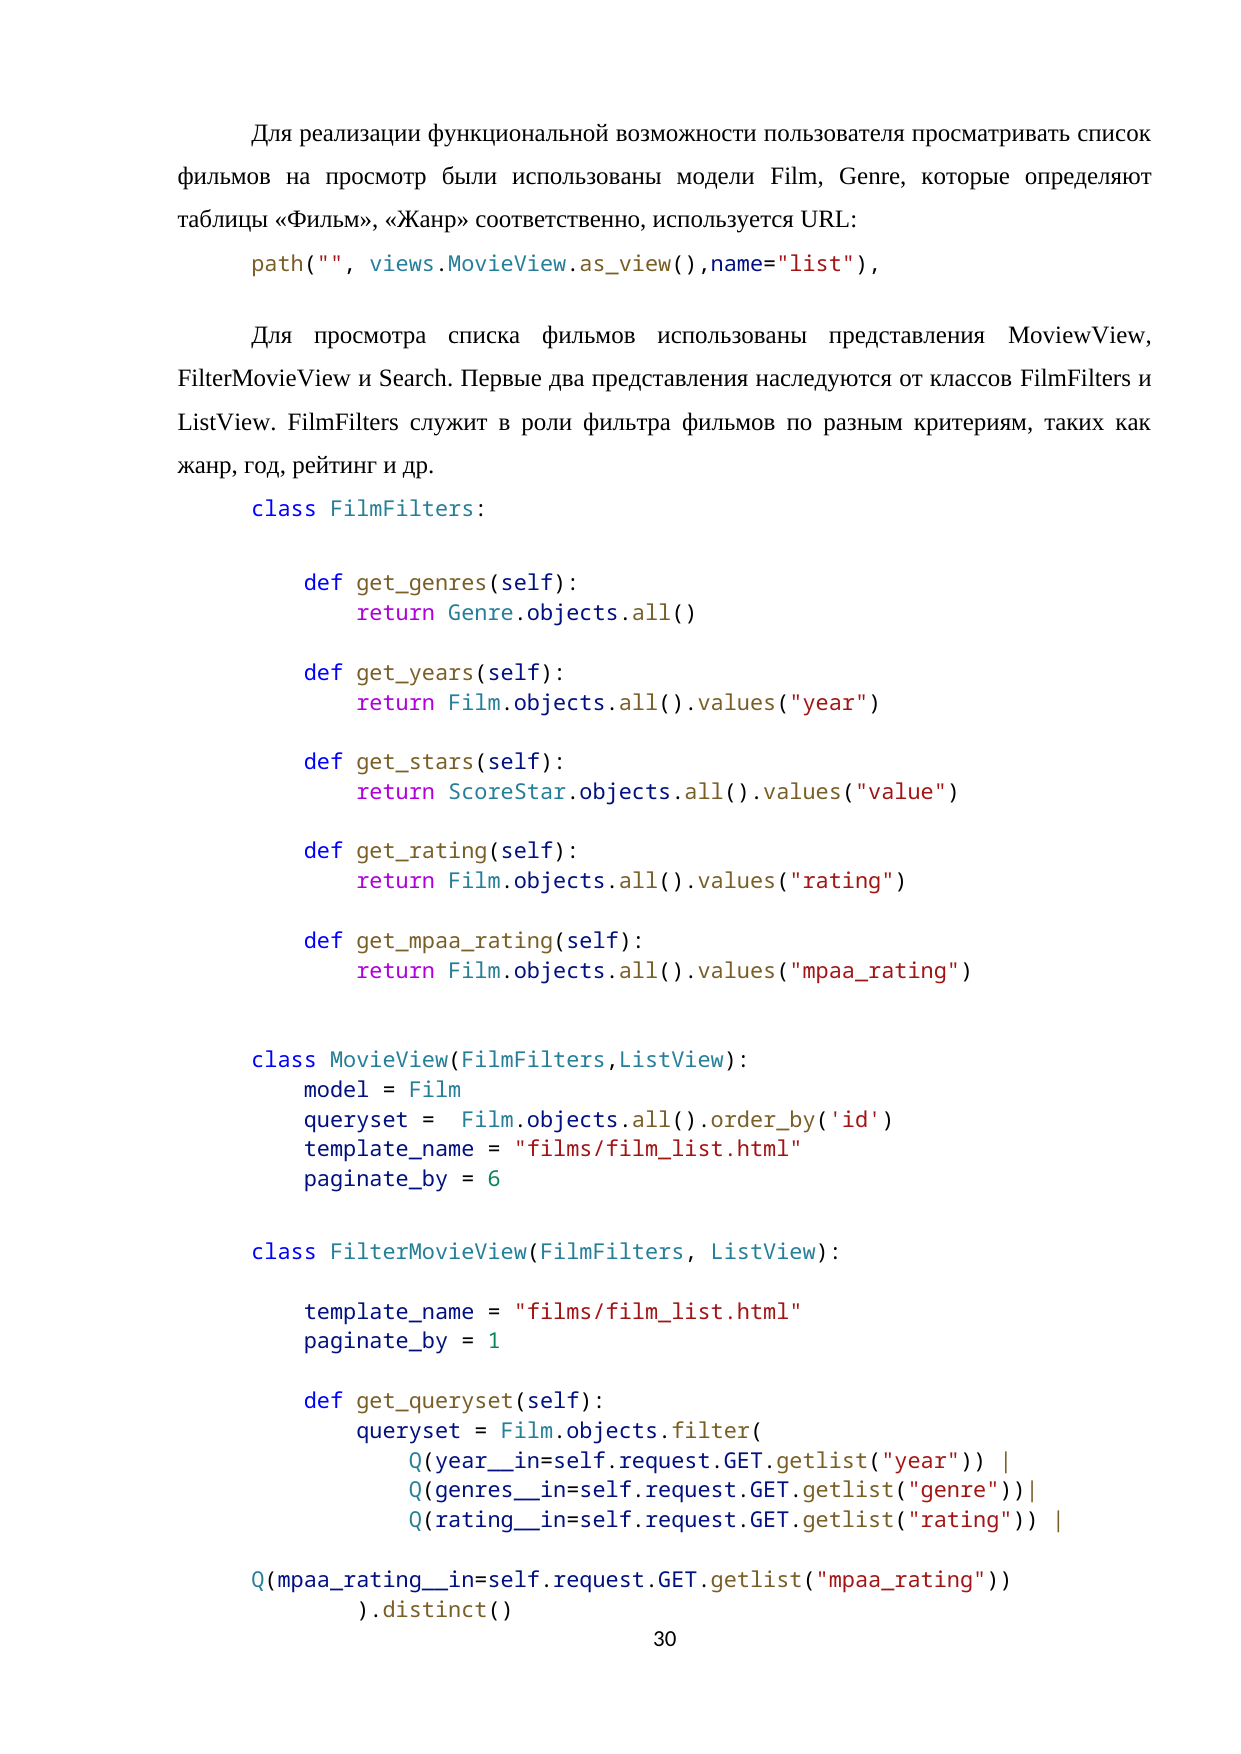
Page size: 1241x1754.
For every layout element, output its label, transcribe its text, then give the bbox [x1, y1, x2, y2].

text def get_rating(self): [251, 836, 1152, 865]
text return Film.objects.all().values("rating") [251, 865, 1152, 895]
text queryset = Film.objects.filter( [251, 1415, 1152, 1445]
text Q(year__in=self.request.GET.getlist("year")) | [251, 1445, 1152, 1474]
text return Genre.objects.all() [251, 597, 1152, 627]
text Q(mpaa_rating__in=self.request.GET.getlist("mpaa_rating")) [251, 1534, 1152, 1594]
text ).distinct() [251, 1594, 1152, 1623]
text Q(genres__in=self.request.GET.getlist("genre"))| [251, 1474, 1152, 1504]
text template_name = "films/film_list.html" [251, 1296, 1152, 1326]
text class FilterMovieView(FilmFilters, ListView): [251, 1236, 1152, 1266]
text return Film.objects.all().values("mpaa_rating") [251, 955, 1152, 984]
text queryset = Film.objects.all().order_by('id') [251, 1104, 1152, 1133]
text template_name = "films/film_list.html" [251, 1133, 1152, 1163]
text return ScoreStar.objects.all().values("value") [251, 776, 1152, 806]
text class MovieView(FilmFilters,ListView): [251, 1044, 1152, 1074]
text def get_queryset(self): [251, 1385, 1152, 1415]
text path("", views.MovieView.as_view(),name="list"), [177, 247, 1152, 277]
text Для просмотра списка фильмов использованы представления MoviewView, FilterMovieView и Search. Первые два представления наследуются от классов FilmFilters и ListView. FilmFilters служит в роли фильтра фильмов по разным критериям, таких как жанр, год, рейтинг и др. [177, 320, 1152, 478]
text Q(rating__in=self.request.GET.getlist("rating")) | [251, 1504, 1152, 1534]
text return Film.objects.all().values("year") [251, 687, 1152, 716]
text paginate_by = 6 [251, 1163, 1152, 1193]
text def get_genres(self): [251, 567, 1152, 597]
text def get_stars(self): [251, 746, 1152, 776]
text model = Film [251, 1074, 1152, 1104]
text class FilmFilters: [177, 493, 1152, 523]
text Для реализации функциональной возможности пользователя просматривать список фильмов на просмотр были использованы модели Film, Genre, которые определяют таблицы «Фильм», «Жанр» соответственно, используется URL: [177, 118, 1152, 233]
text paginate_by = 1 [251, 1326, 1152, 1355]
text def get_years(self): [251, 657, 1152, 687]
text def get_mpaa_rating(self): [251, 925, 1152, 955]
